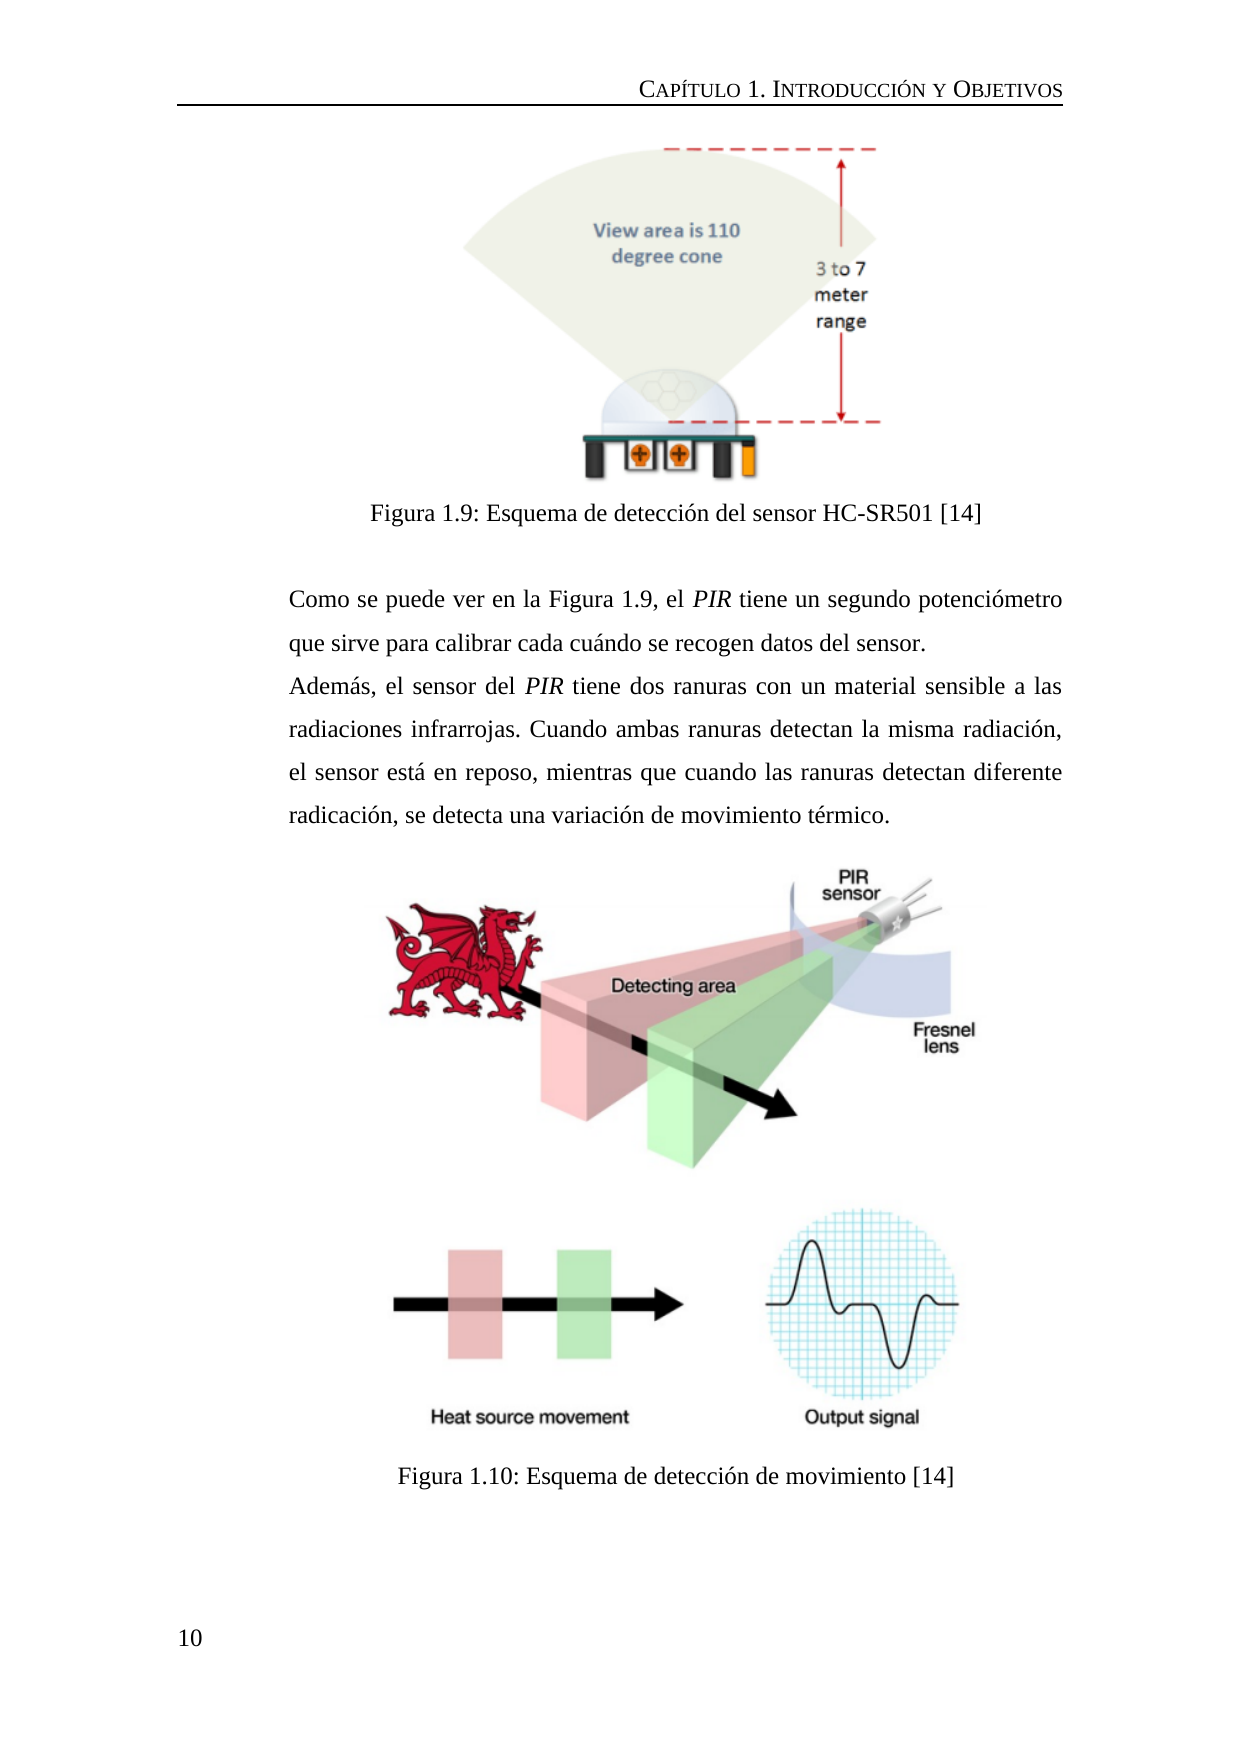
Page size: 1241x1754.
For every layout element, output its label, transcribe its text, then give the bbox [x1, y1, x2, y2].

picture [364, 843, 988, 1447]
list Figura 1.10: Esquema de detección de movimiento [14] [288, 1461, 1063, 1490]
list Como se puede ver en la Figura 1.9, el PIR tiene un segundo potenciómetro que sirve para calibrar cada cuándo se recogen datos del sensor. [288, 584, 1063, 656]
list Figura 1.9: Esquema de detección del sensor HC-SR501 [14] [288, 498, 1063, 527]
picture [462, 147, 889, 485]
list Además, el sensor del PIR tiene dos ranuras con un material sensible a las radiaciones infrarrojas. Cuando ambas ranuras detectan la misma radiación, el sensor está en reposo, mientras que cuando las ranuras detectan diferente radicación, se detecta una variación de movimiento térmico. [288, 671, 1063, 829]
